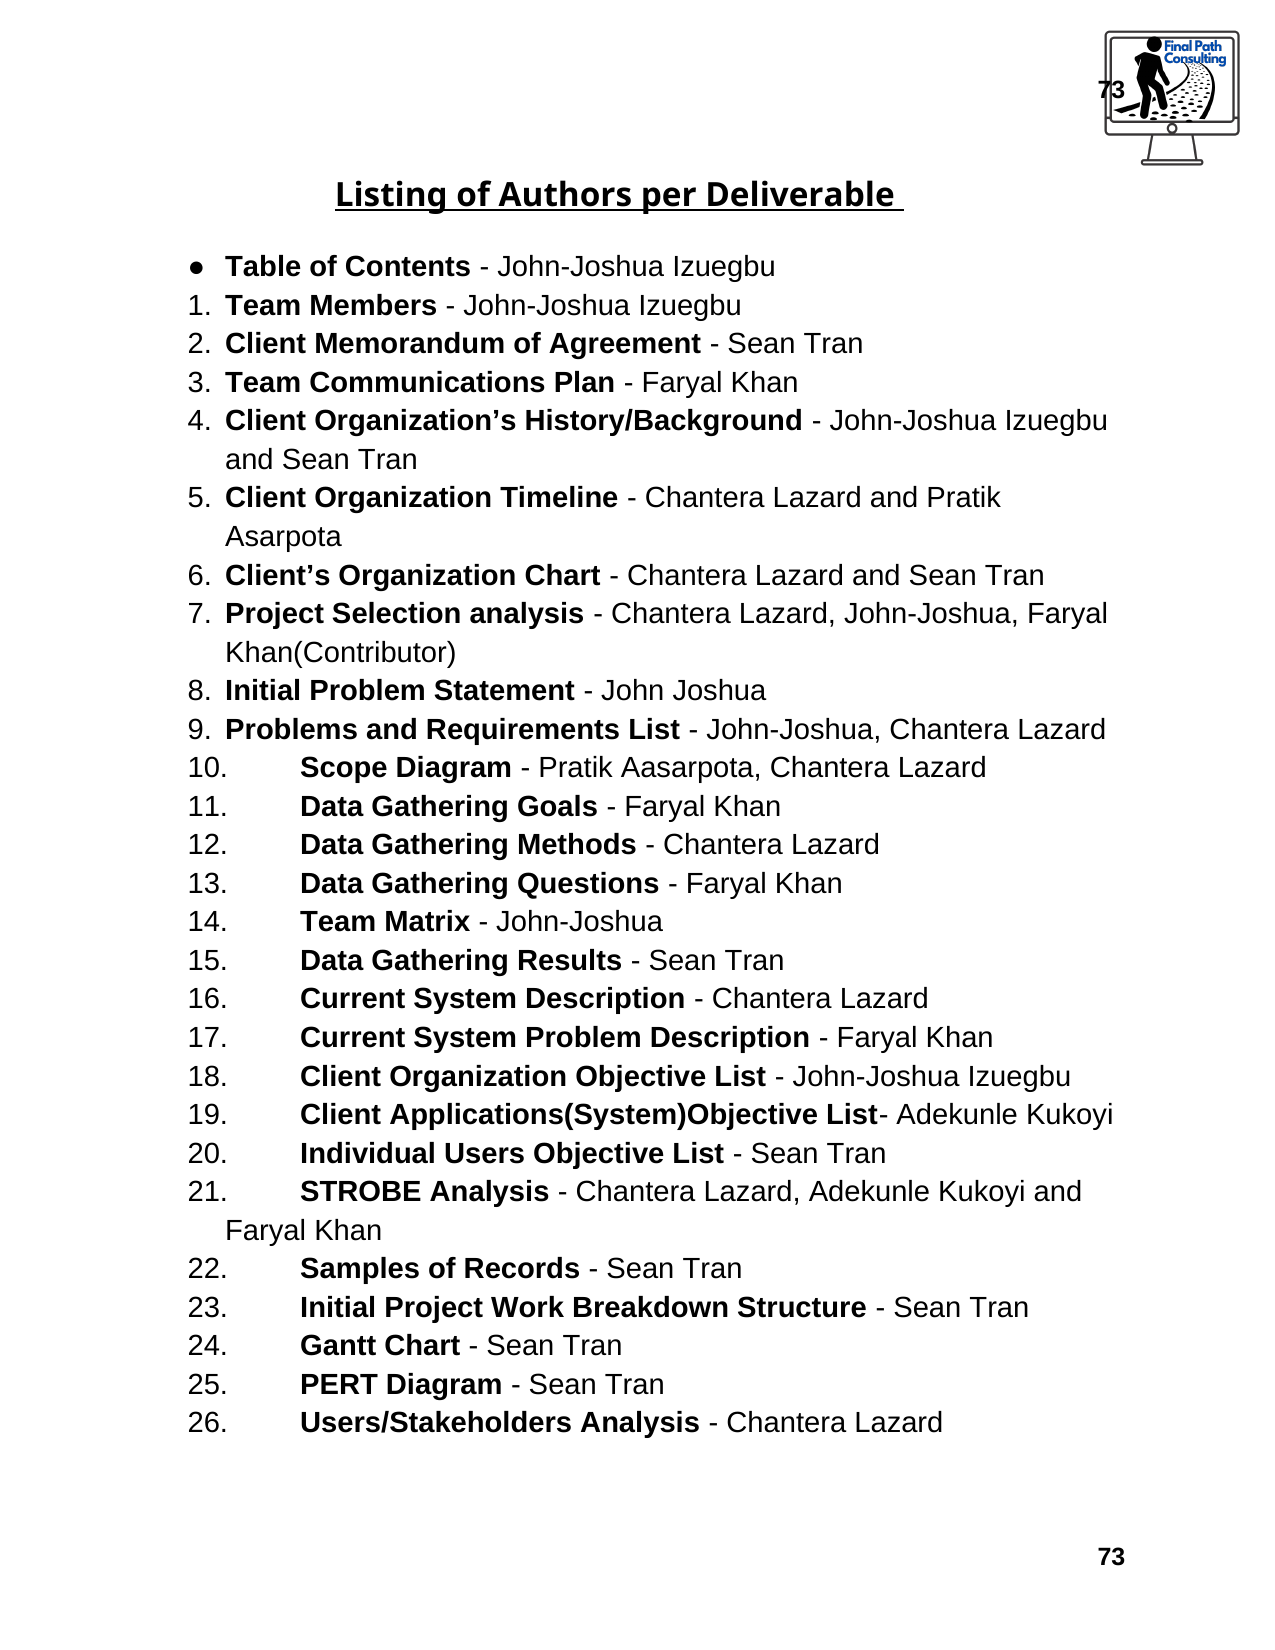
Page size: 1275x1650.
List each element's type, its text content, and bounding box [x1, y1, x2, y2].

list Team Communications Plan - Faryal Khan [187, 365, 1125, 398]
list Data Gathering Methods - Chantera Lazard [187, 827, 1125, 861]
list Client Organization Timeline - Chantera Lazard and Pratik Asarpota [187, 481, 1125, 553]
list Client Applications(System)Objective List- Adekunle Kukoyi [187, 1097, 1125, 1131]
list Problems and Requirements List - John-Joshua, Chantera Lazard [187, 712, 1125, 745]
subtitle Listing of Authors per Deliverable [150, 171, 1125, 216]
list Users/Stakeholders Analysis - Chantera Lazard [187, 1406, 1125, 1439]
list PERT Diagram - Sean Tran [187, 1367, 1125, 1401]
list Data Gathering Questions - Faryal Khan [187, 866, 1125, 899]
list Initial Project Work Breakdown Structure - Sean Tran [187, 1290, 1125, 1323]
list Individual Users Objective List - Sean Tran [187, 1136, 1125, 1169]
list Project Selection analysis - Chantera Lazard, John-Joshua, Faryal Khan(Contributor) [187, 596, 1125, 668]
list Team Matrix - John-Joshua [187, 904, 1125, 938]
list Current System Description - Chantera Lazard [187, 982, 1125, 1015]
list Scope Diagram - Pratik Aasarpota, Chantera Lazard [187, 750, 1125, 784]
list Samples of Records - Sean Tran [187, 1251, 1125, 1285]
list Client’s Organization Chart - Chantera Lazard and Sean Tran [187, 558, 1125, 591]
list Table of Contents - John-Joshua Izuegbu [187, 249, 1125, 283]
list Current System Problem Description - Faryal Khan [187, 1020, 1125, 1054]
list Data Gathering Goals - Faryal Khan [187, 789, 1125, 822]
list Client Memorandum of Agreement - Sean Tran [187, 326, 1125, 360]
list Initial Problem Statement - John Joshua [187, 673, 1125, 707]
picture [1098, 18, 1247, 174]
list Client Organization’s History/Background - John-Joshua Izuegbu and Sean Tran [187, 403, 1125, 476]
list STROBE Analysis - Chantera Lazard, Adekunle Kukoyi and Faryal Khan [187, 1174, 1125, 1246]
list Client Organization Objective List - John-Joshua Izuegbu [187, 1059, 1125, 1092]
list Gantt Chart - Sean Tran [187, 1328, 1125, 1362]
list Team Members - John-Joshua Izuegbu [187, 288, 1125, 321]
list Data Gathering Results - Sean Tran [187, 943, 1125, 977]
